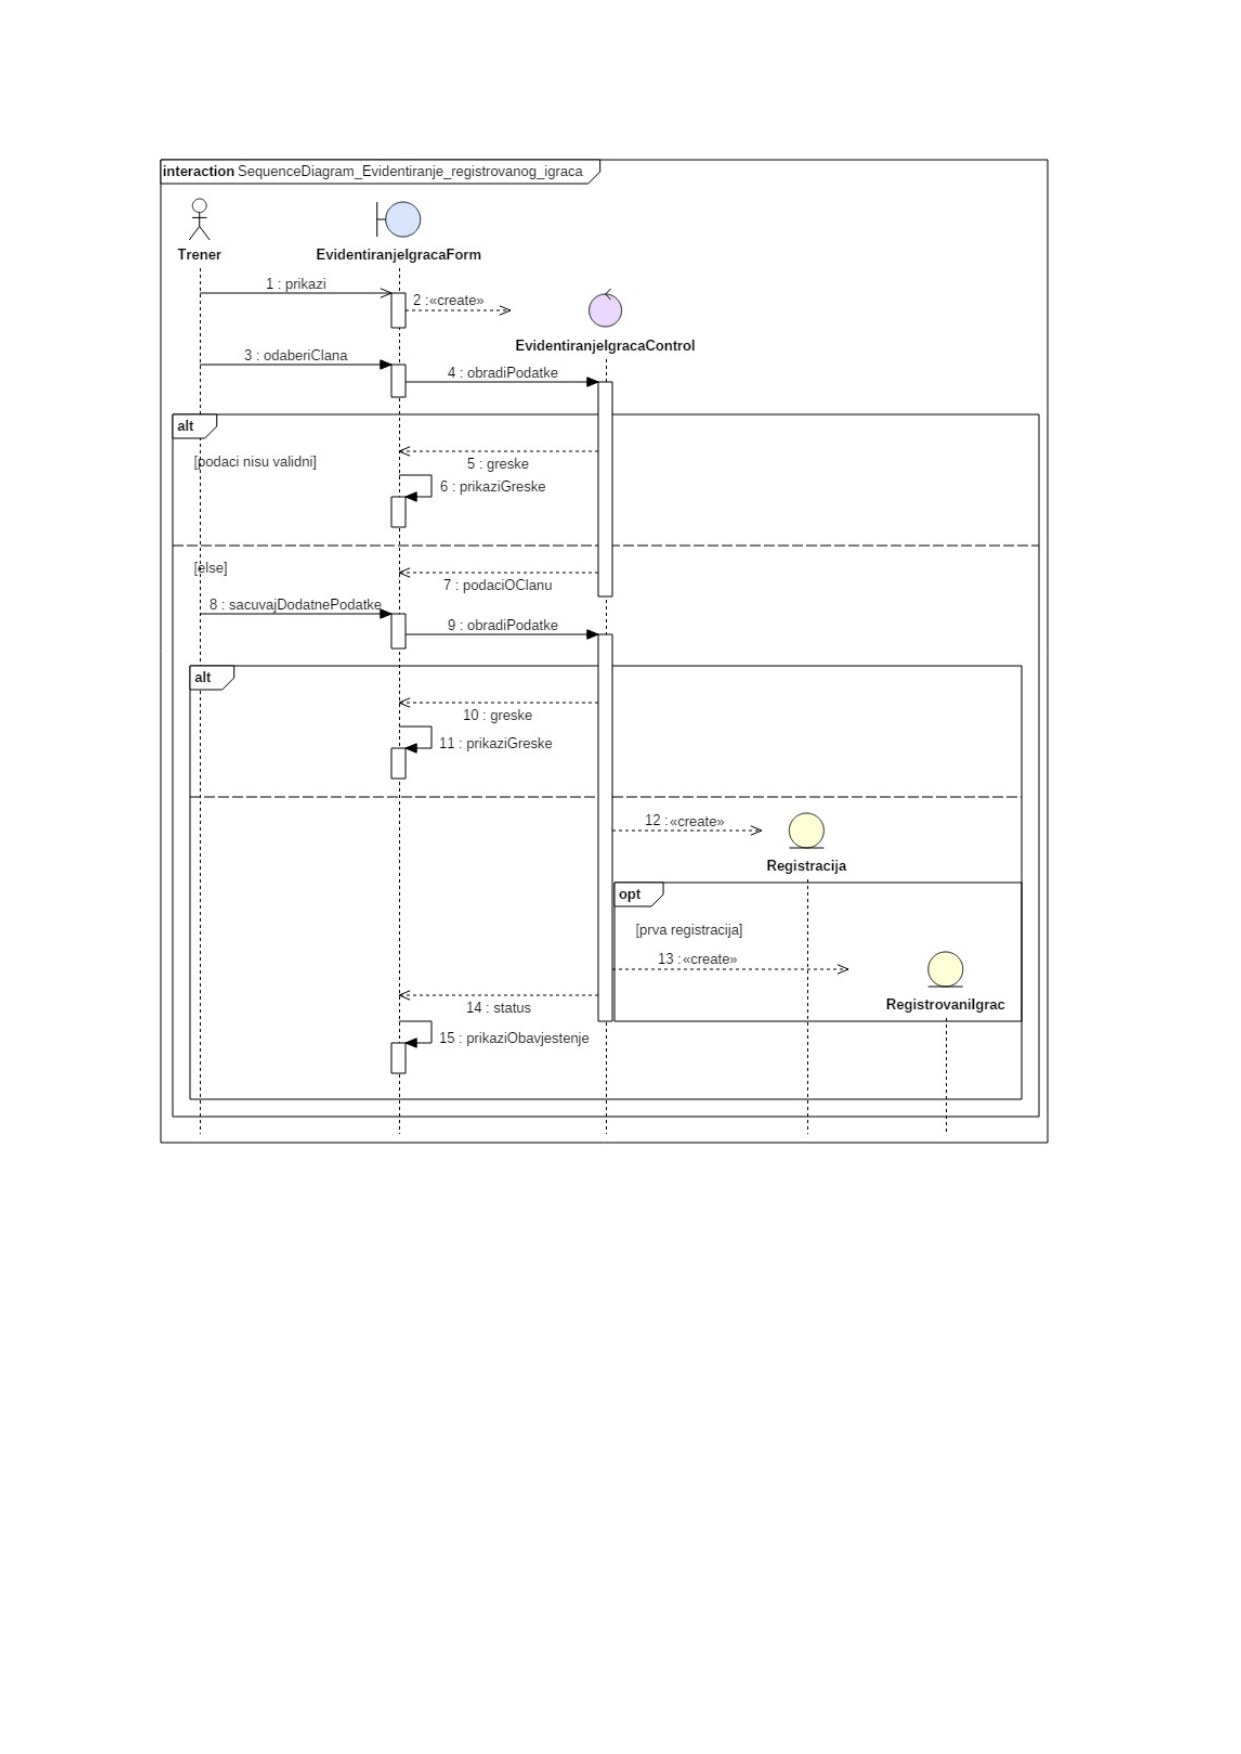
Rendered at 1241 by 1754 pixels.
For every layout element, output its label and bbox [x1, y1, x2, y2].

picture [150, 150, 1091, 1186]
